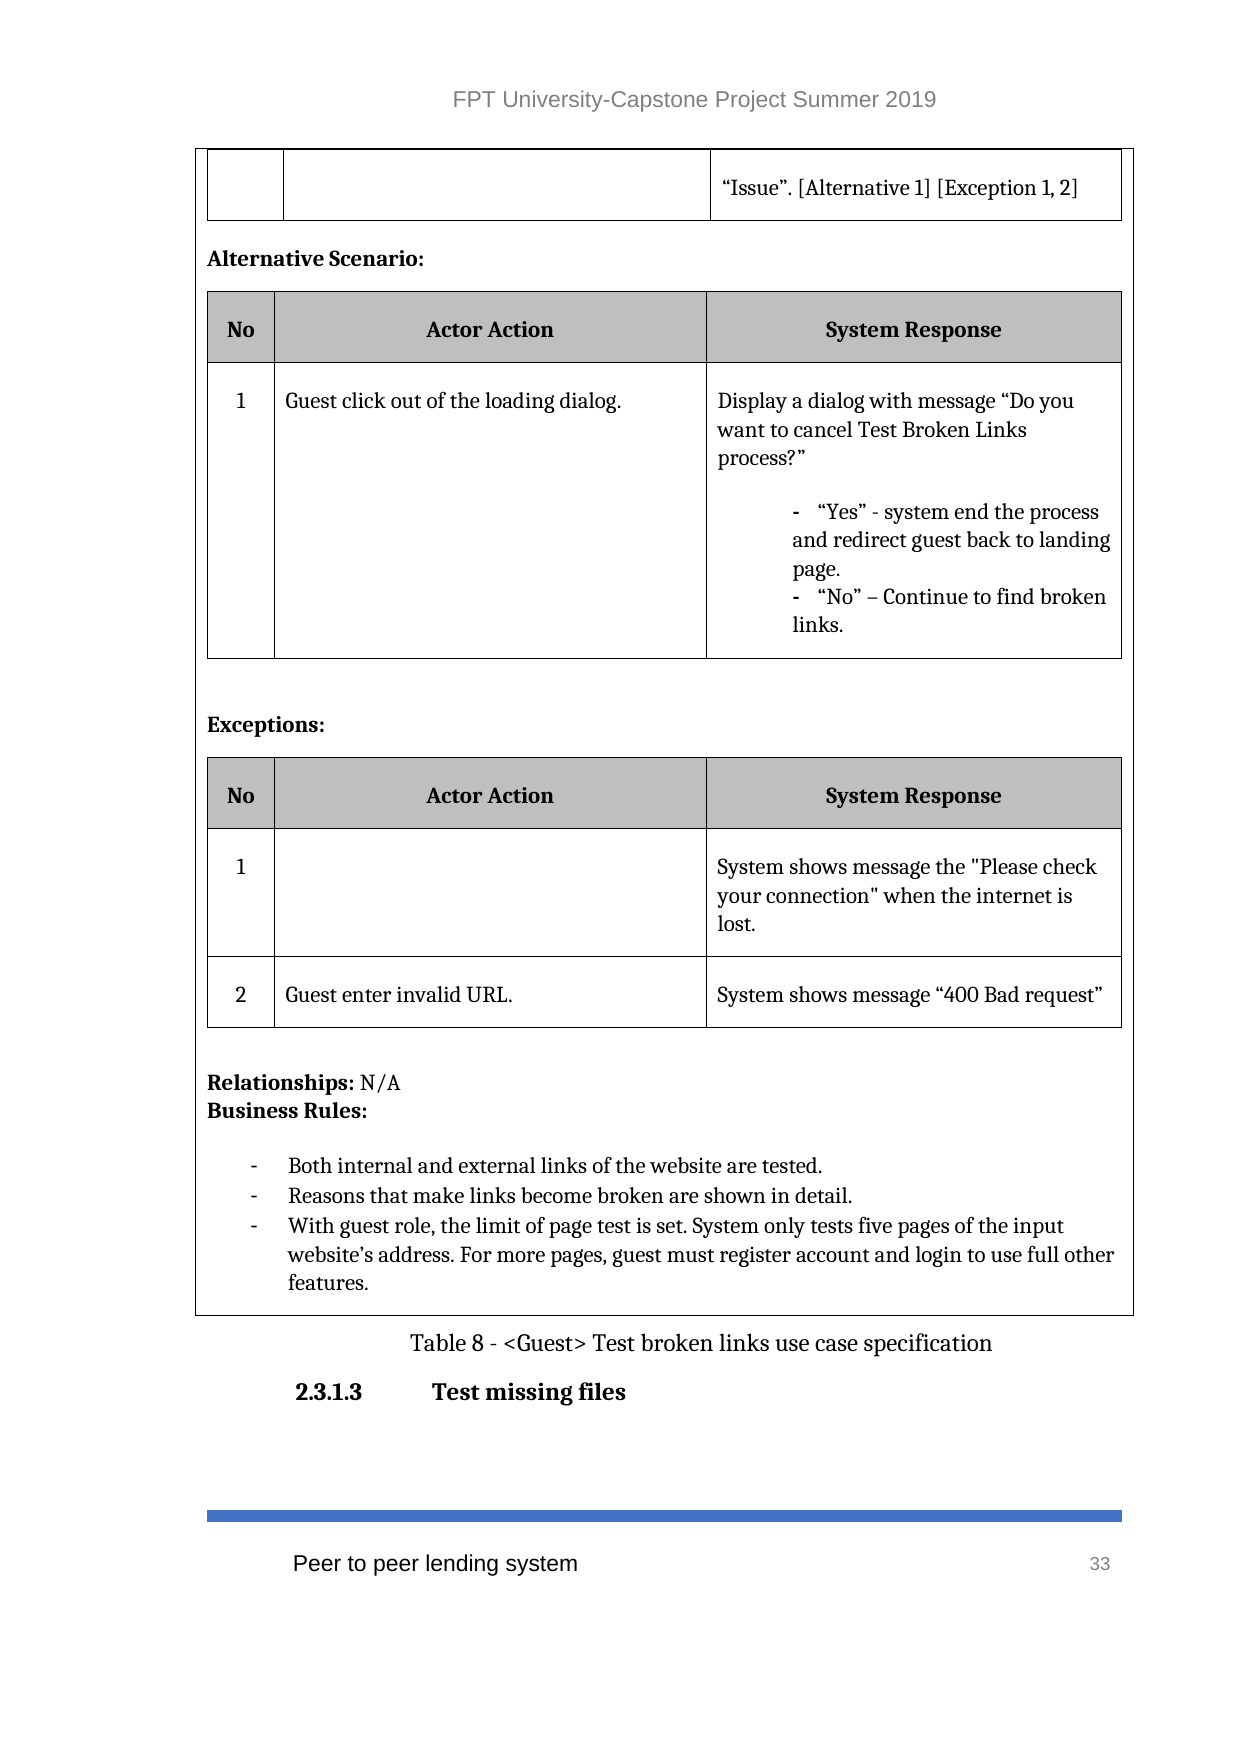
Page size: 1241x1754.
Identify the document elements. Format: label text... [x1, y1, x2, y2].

text Table 8 - <Guest> Test broken links use case specification [207, 1329, 1122, 1357]
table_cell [196, 149, 1133, 1315]
list Test missing files [295, 1378, 1122, 1407]
